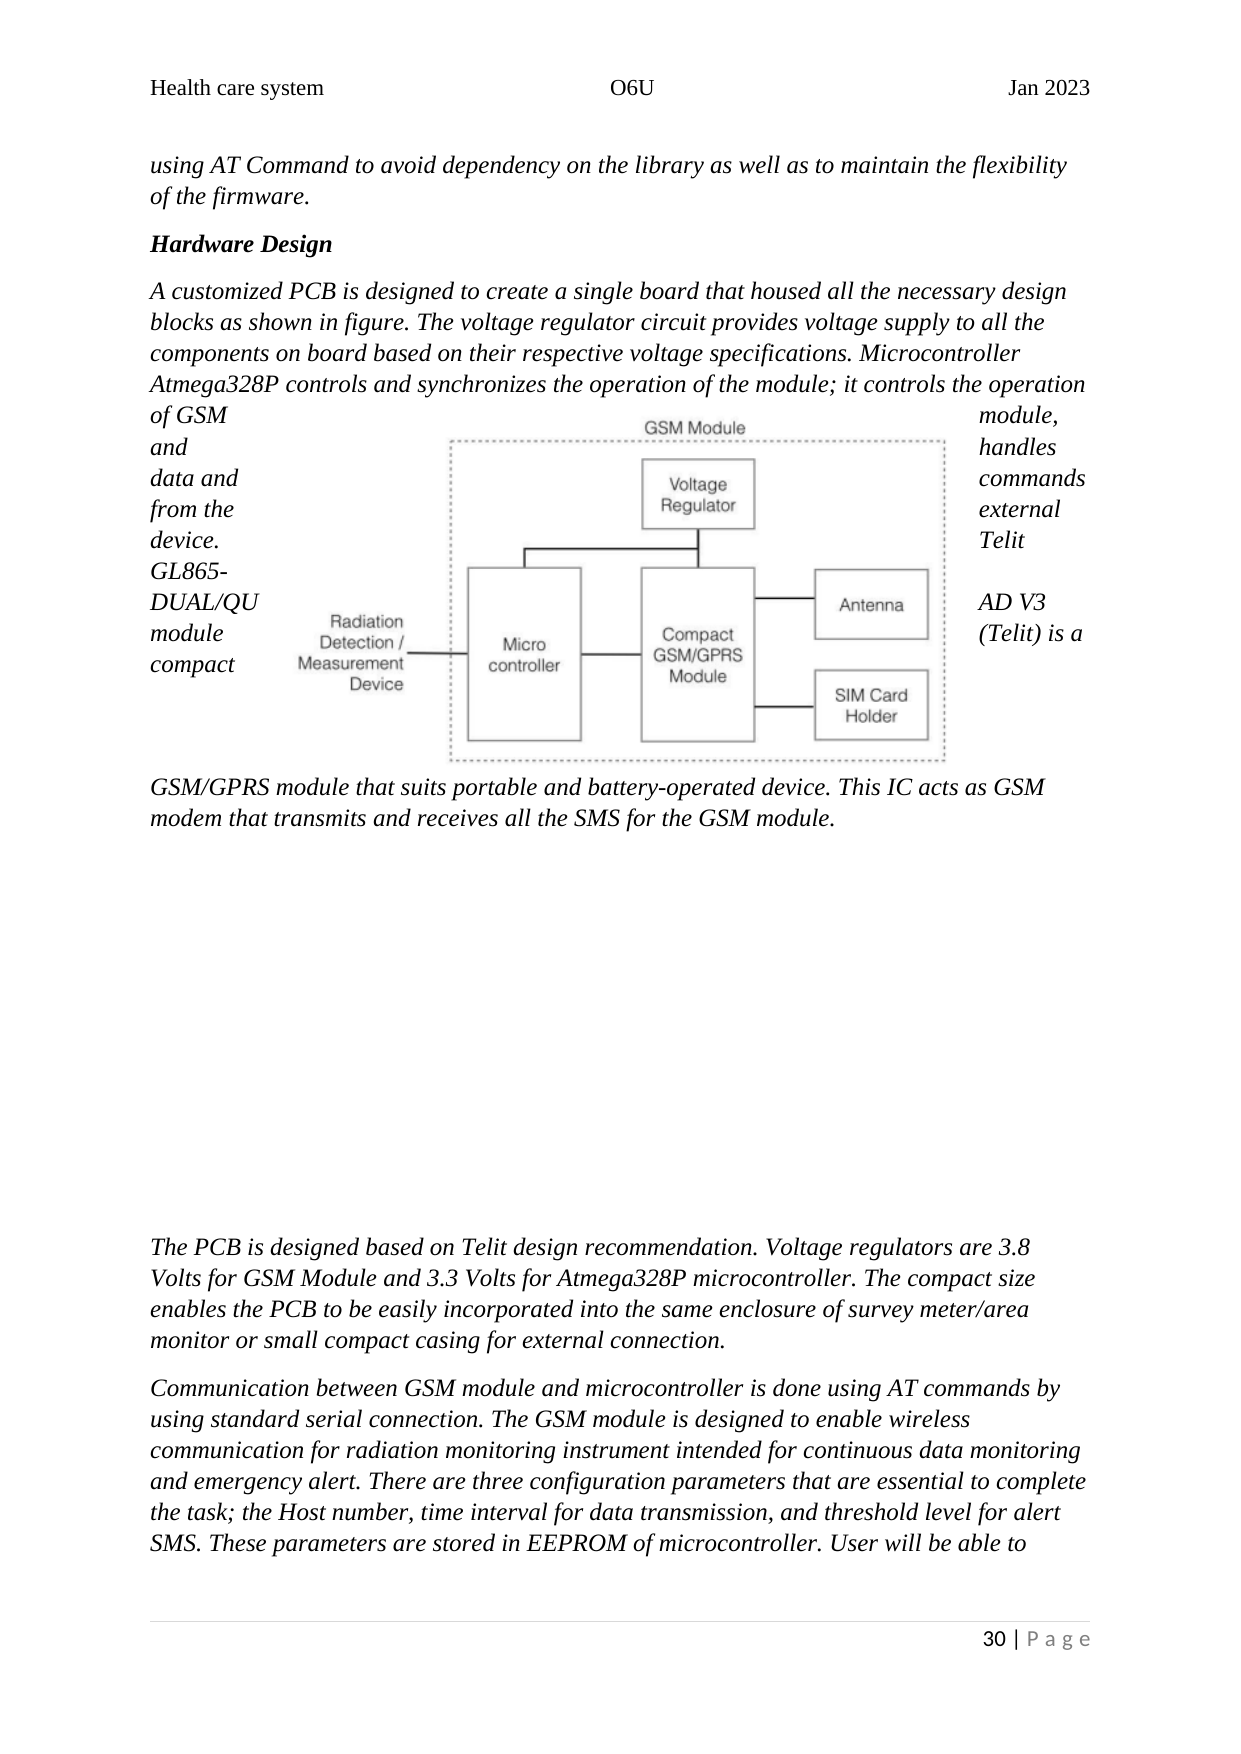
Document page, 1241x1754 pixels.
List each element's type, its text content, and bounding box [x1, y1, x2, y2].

picture [280, 411, 960, 773]
text The PCB is designed based on Telit design recommendation. Voltage regulators are 3.8 Volts for GSM Module and 3.3 Volts for Atmega328P microcontroller. The compact size enables the PCB to be easily incorporated into the same enclosure of survey meter/area monitor or small compact casing for external connection. [150, 1232, 1090, 1354]
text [150, 1373, 1090, 1557]
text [150, 150, 1090, 210]
text Hardware Design [150, 229, 1090, 257]
